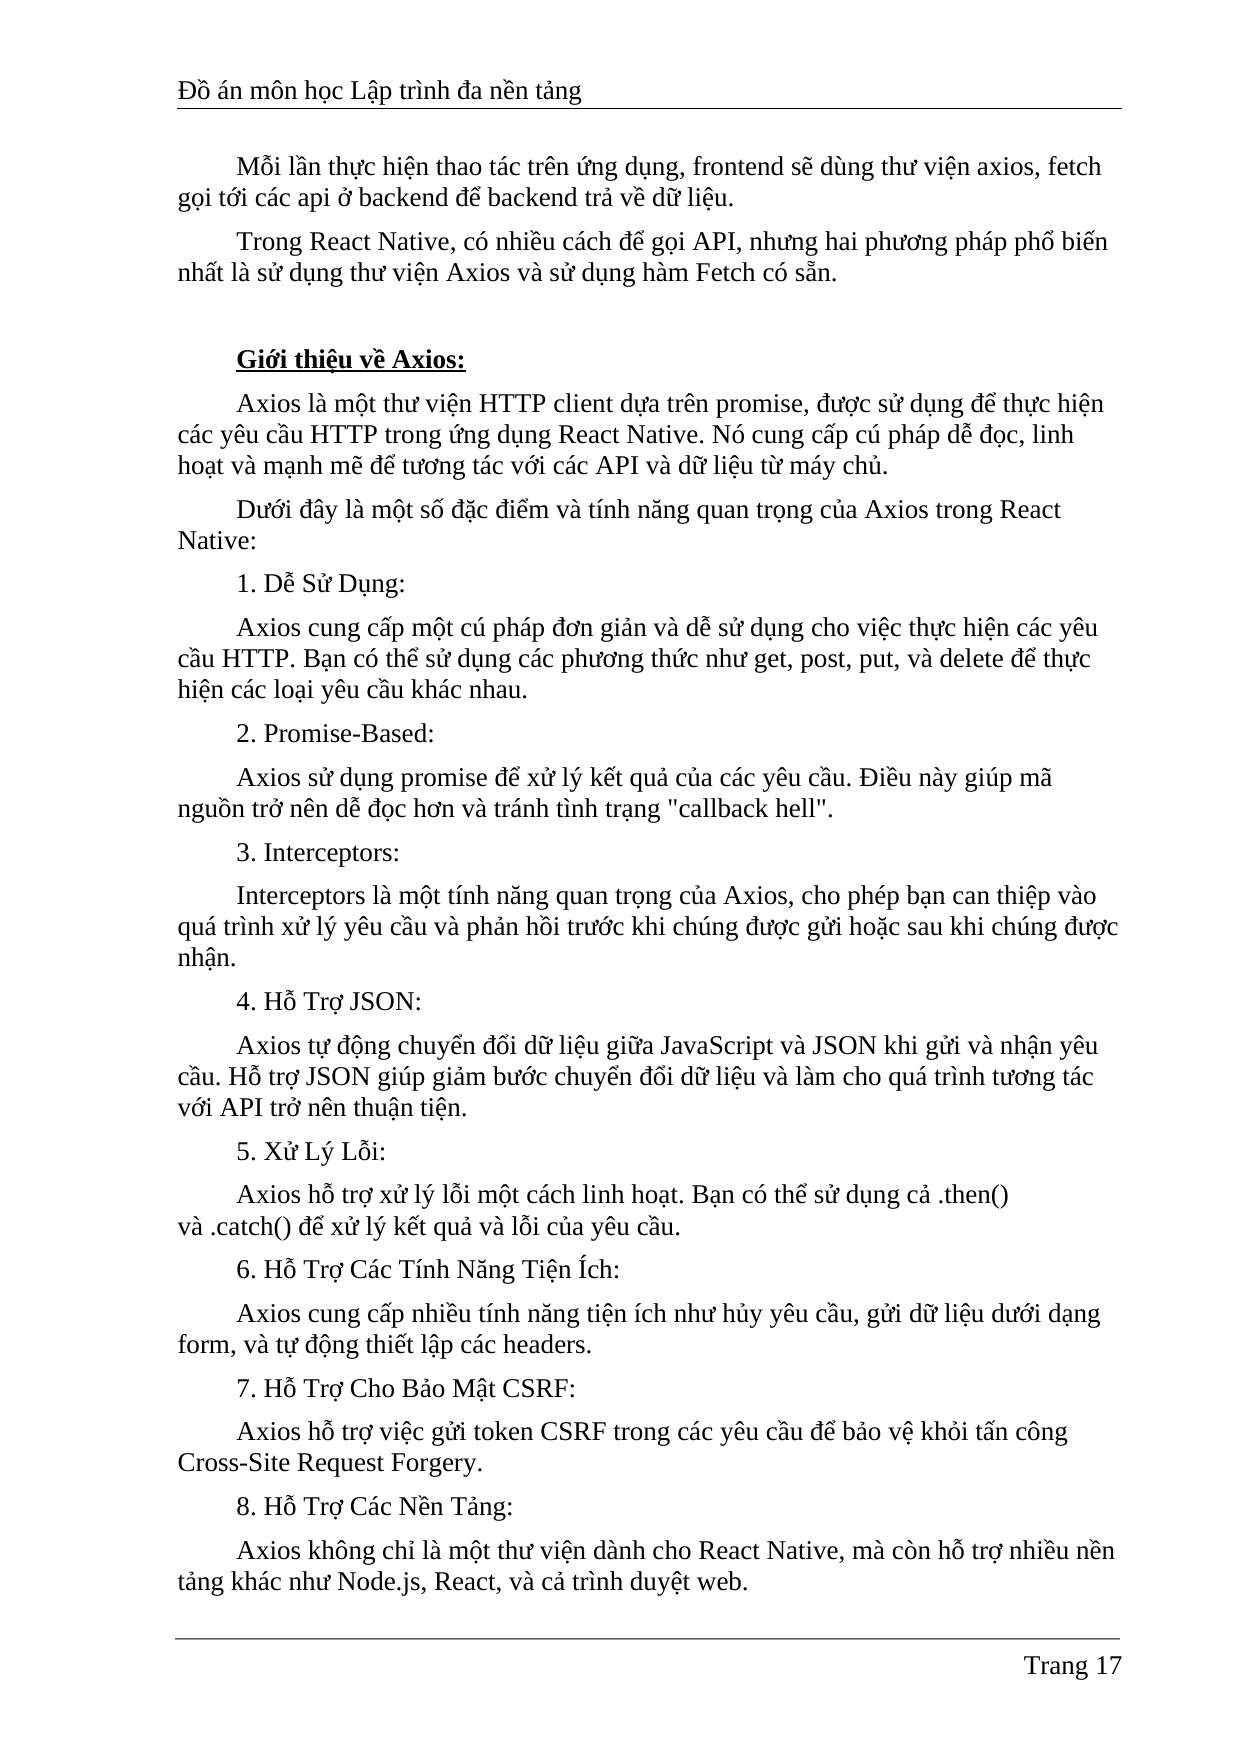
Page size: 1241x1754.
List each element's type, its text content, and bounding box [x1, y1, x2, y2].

text Axios không chỉ là một thư viện dành cho React Native, mà còn hỗ trợ nhiều nền tảng khác như Node.js, React, và cả trình duyệt web. [177, 1534, 1122, 1596]
text 2. Promise-Based: [177, 717, 1122, 748]
text Axios tự động chuyển đổi dữ liệu giữa JavaScript và JSON khi gửi và nhận yêu cầu. Hỗ trợ JSON giúp giảm bước chuyển đổi dữ liệu và làm cho quá trình tương tác với API trở nên thuận tiện. [177, 1029, 1122, 1122]
text Mỗi lần thực hiện thao tác trên ứng dụng, frontend sẽ dùng thư viện axios, fetch gọi tới các api ở backend để backend trả về dữ liệu. [177, 150, 1122, 212]
text Axios cung cấp một cú pháp đơn giản và dễ sử dụng cho việc thực hiện các yêu cầu HTTP. Bạn có thể sử dụng các phương thức như get, post, put, và delete để thực hiện các loại yêu cầu khác nhau. [177, 611, 1122, 705]
text 5. Xử Lý Lỗi: [177, 1135, 1122, 1166]
text 7. Hỗ Trợ Cho Bảo Mật CSRF: [177, 1372, 1122, 1403]
text 3. Interceptors: [177, 836, 1122, 867]
text Axios là một thư viện HTTP client dựa trên promise, được sử dụng để thực hiện các yêu cầu HTTP trong ứng dụng React Native. Nó cung cấp cú pháp dễ đọc, linh hoạt và mạnh mẽ để tương tác với các API và dữ liệu từ máy chủ. [177, 387, 1122, 480]
text Axios sử dụng promise để xử lý kết quả của các yêu cầu. Điều này giúp mã nguồn trở nên dễ đọc hơn và tránh tình trạng "callback hell". [177, 761, 1122, 823]
text 1. Dễ Sử Dụng: [177, 568, 1122, 599]
text 4. Hỗ Trợ JSON: [177, 985, 1122, 1016]
text Giới thiệu về Axios: [177, 343, 1122, 374]
text 8. Hỗ Trợ Các Nền Tảng: [177, 1490, 1122, 1521]
text 6. Hỗ Trợ Các Tính Năng Tiện Ích: [177, 1253, 1122, 1284]
text Axios hỗ trợ xử lý lỗi một cách linh hoạt. Bạn có thể sử dụng cả .then() và .catch() để xử lý kết quả và lỗi của yêu cầu. [177, 1178, 1122, 1241]
text Interceptors là một tính năng quan trọng của Axios, cho phép bạn can thiệp vào quá trình xử lý yêu cầu và phản hồi trước khi chúng được gửi hoặc sau khi chúng được nhận. [177, 879, 1122, 973]
text Trong React Native, có nhiều cách để gọi API, nhưng hai phương pháp phổ biến nhất là sử dụng thư viện Axios và sử dụng hàm Fetch có sẵn. [177, 225, 1122, 287]
text Axios hỗ trợ việc gửi token CSRF trong các yêu cầu để bảo vệ khỏi tấn công Cross-Site Request Forgery. [177, 1415, 1122, 1478]
text Axios cung cấp nhiều tính năng tiện ích như hủy yêu cầu, gửi dữ liệu dưới dạng form, và tự động thiết lập các headers. [177, 1297, 1122, 1359]
text Dưới đây là một số đặc điểm và tính năng quan trọng của Axios trong React Native: [177, 493, 1122, 555]
